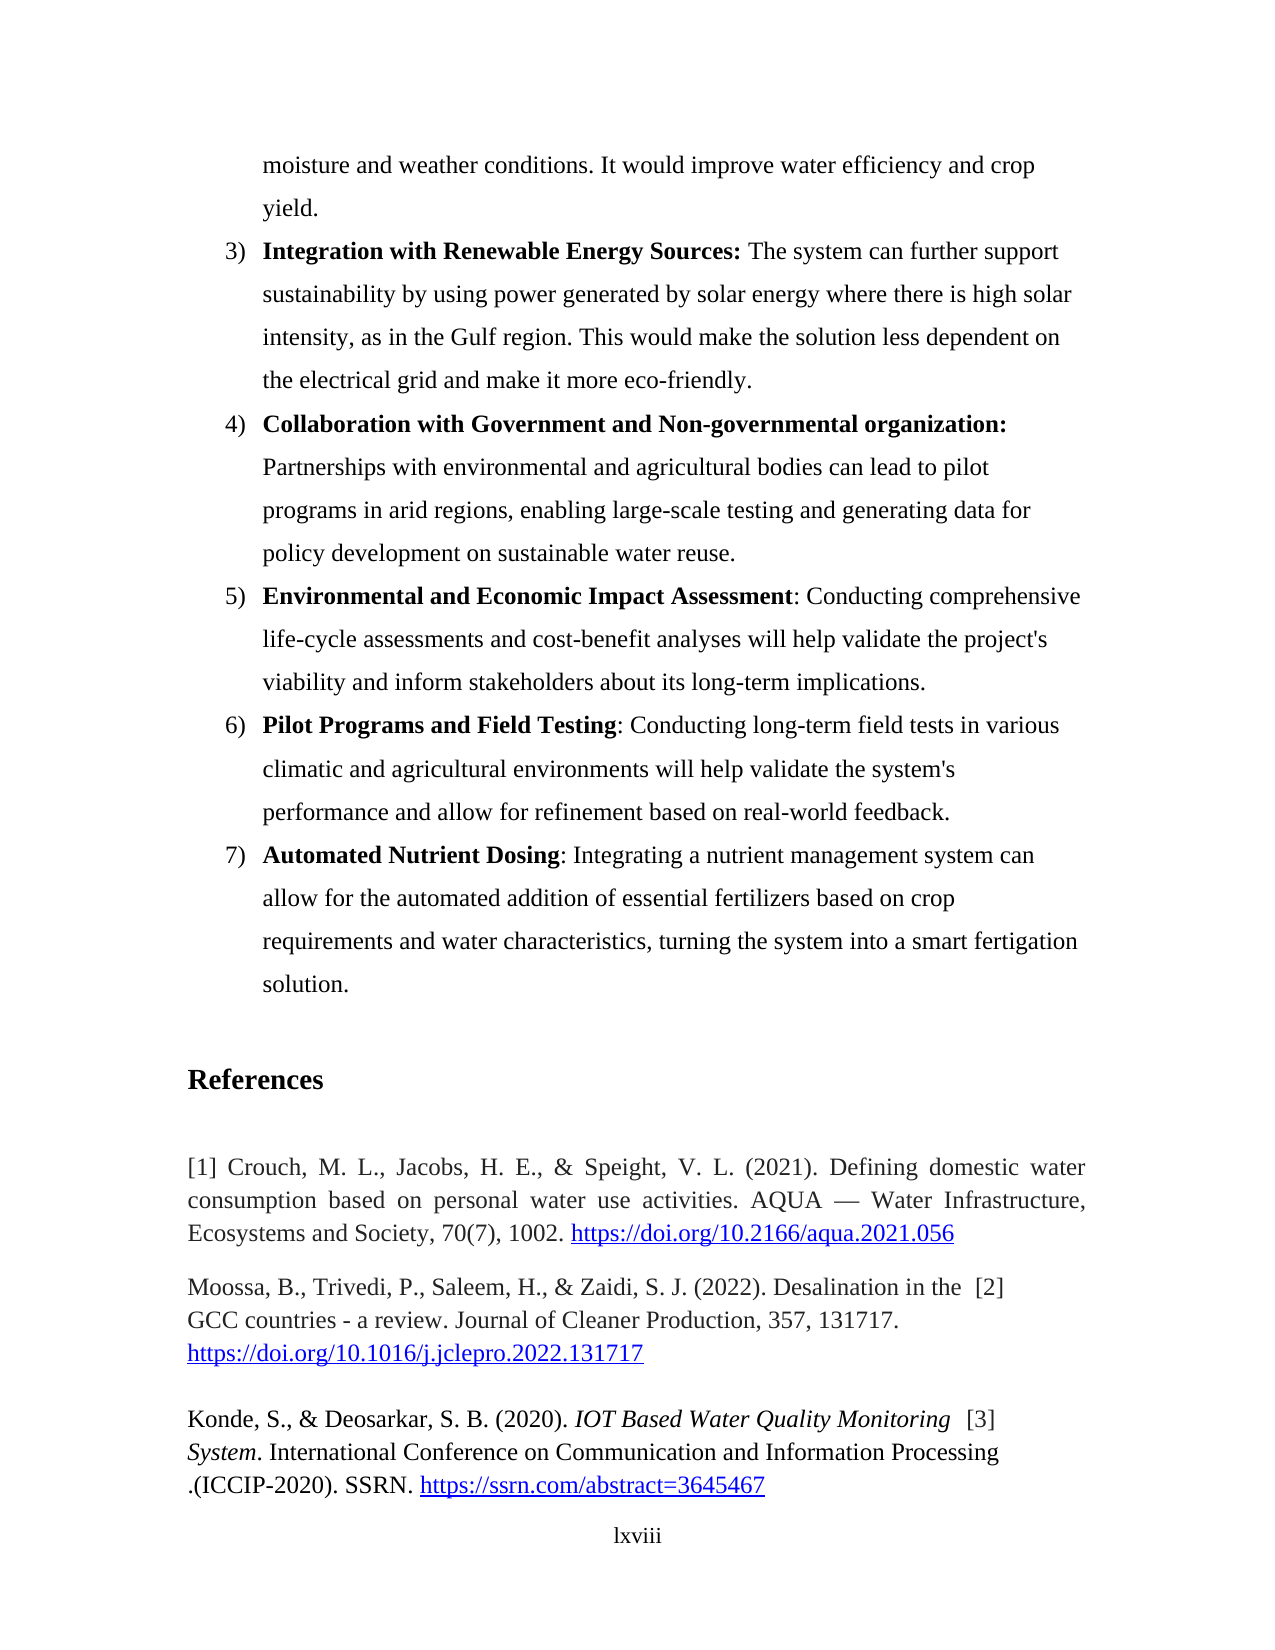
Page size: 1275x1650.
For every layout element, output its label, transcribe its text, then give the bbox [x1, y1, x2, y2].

list [2] Moossa, B., Trivedi, P., Saleem, H., & Zaidi, S. J. (2022). Desalination in the GCC countries - a review. Journal of Cleaner Production, 357, 131717. https://doi.org/10.1016/j.jclepro.2022.131717 [187, 1272, 1012, 1367]
text [1] Crouch, M. L., Jacobs, H. E., & Speight, V. L. (2021). Defining domestic water consumption based on personal water use activities. AQUA — Water Infrastructure, Ecosystems and Society, 70(7), 1002. https://doi.org/10.2166/aqua.2021.056 [187, 1152, 1087, 1247]
list Environmental and Economic Impact Assessment: Conducting comprehensive life-cycle assessments and cost-benefit analyses will help validate the project's viability and inform stakeholders about its long-term implications. [225, 581, 1087, 696]
list Collaboration with Government and Non-governmental organization: Partnerships with environmental and agricultural bodies can lead to pilot programs in arid regions, enabling large-scale testing and generating data for policy development on sustainable water reuse. [225, 409, 1087, 567]
list Pilot Programs and Field Testing: Conducting long-term field tests in various climatic and agricultural environments will help validate the system's performance and allow for refinement based on real-world feedback. [225, 711, 1087, 826]
subtitle References [187, 1062, 1087, 1096]
list Integration with Renewable Energy Sources: The system can further support sustainability by using power generated by solar energy where there is high solar intensity, as in the Gulf region. This would make the solution less dependent on the electrical grid and make it more eco-friendly. [225, 236, 1087, 394]
list [3] Konde, S., & Deosarkar, S. B. (2020). IOT Based Water Quality Monitoring System. International Conference on Communication and Information Processing (ICCIP-2020). SSRN. https://ssrn.com/abstract=3645467. [187, 1404, 1012, 1499]
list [225, 150, 1087, 222]
list Automated Nutrient Dosing: Integrating a nutrient management system can allow for the automated addition of essential fertilizers based on crop requirements and water characteristics, turning the system into a smart fertigation solution. [225, 840, 1087, 998]
